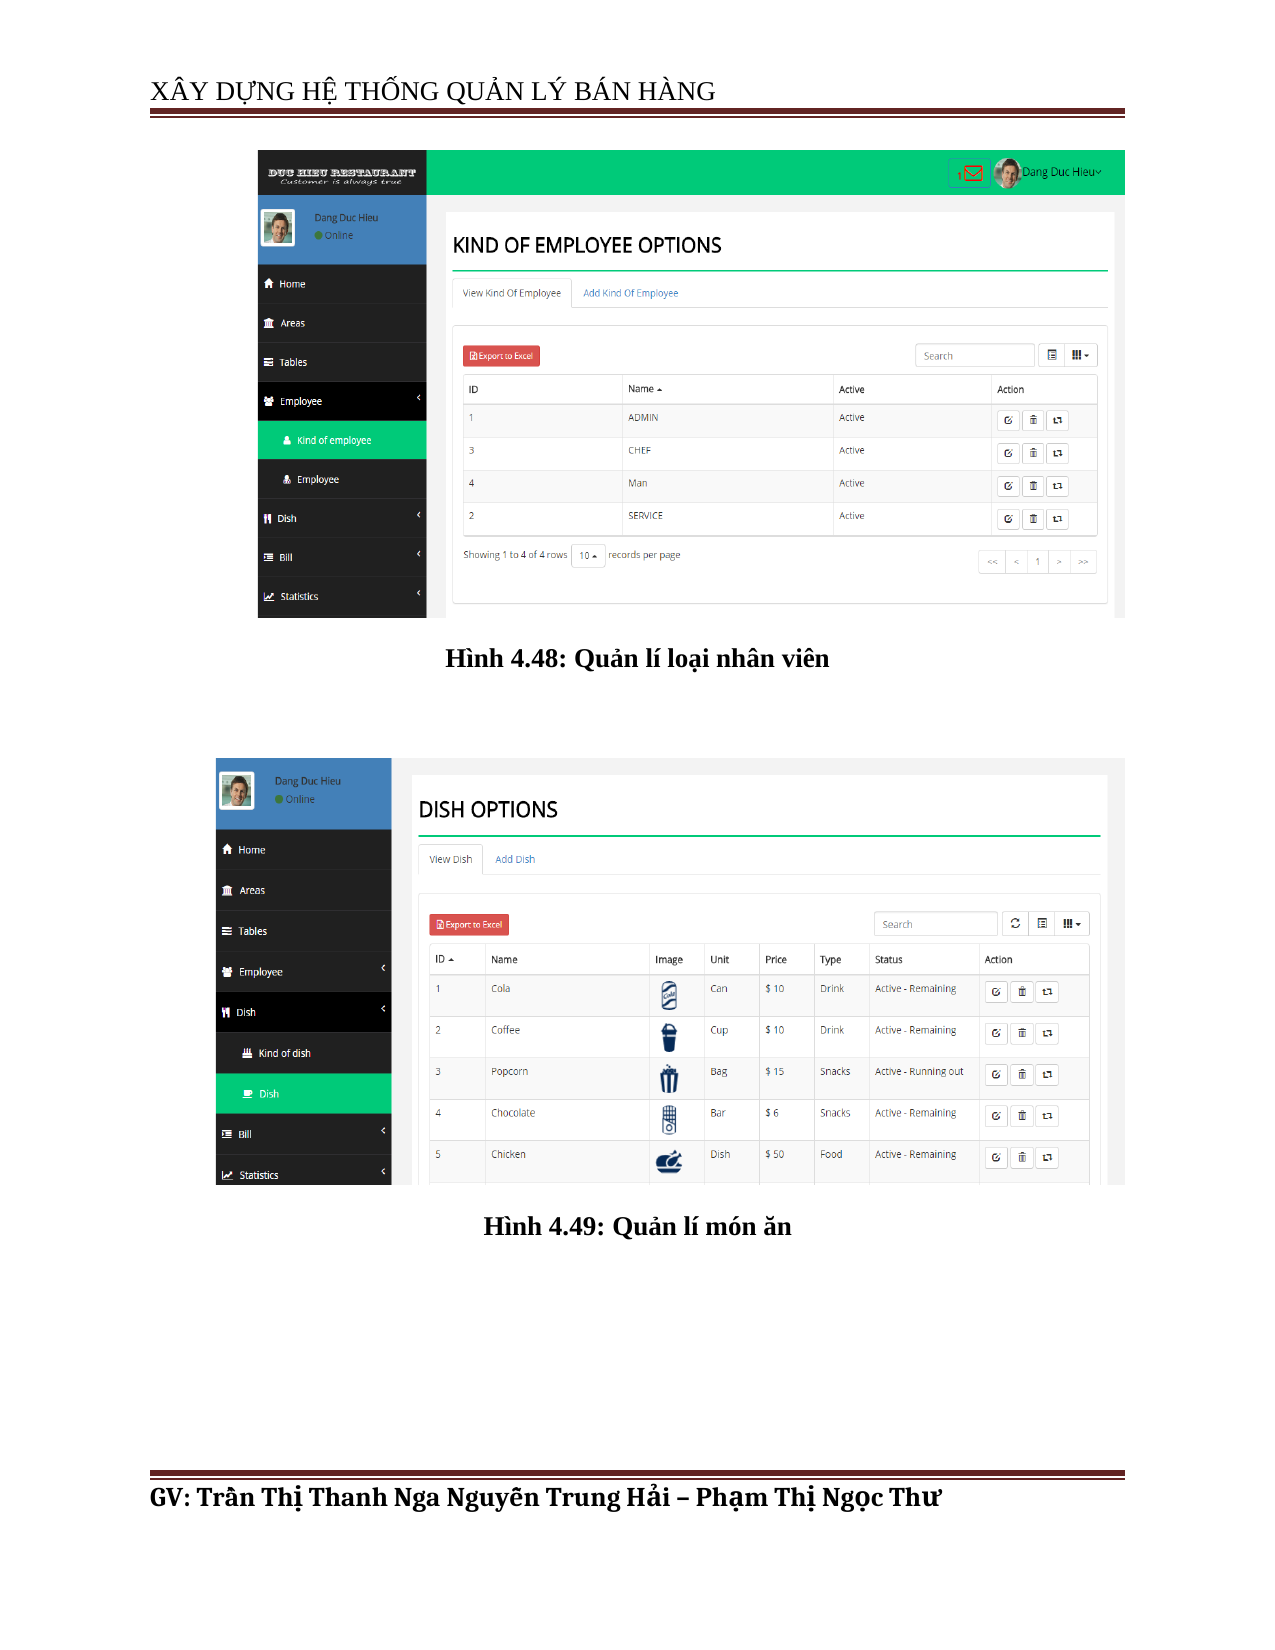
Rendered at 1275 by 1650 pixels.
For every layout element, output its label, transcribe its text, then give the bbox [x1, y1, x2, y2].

picture [215, 758, 1125, 1185]
picture [257, 150, 1125, 618]
